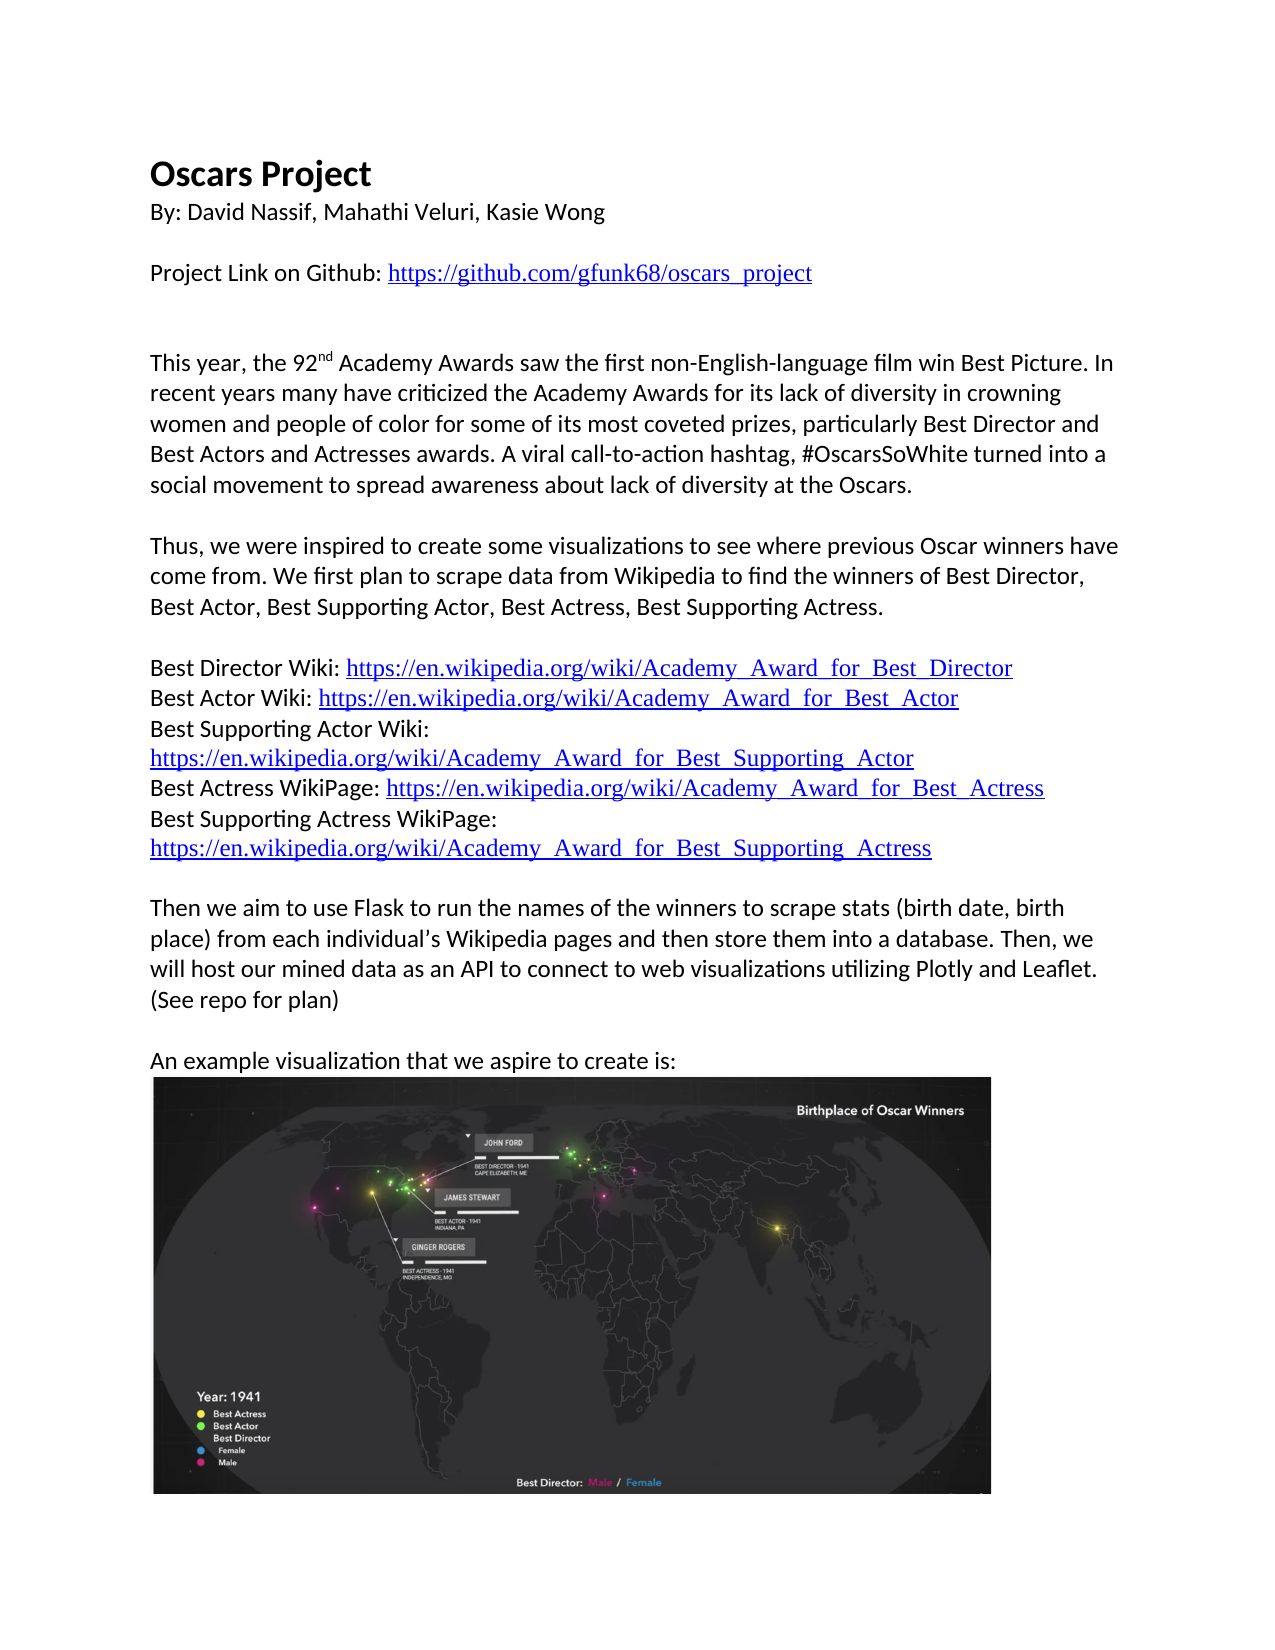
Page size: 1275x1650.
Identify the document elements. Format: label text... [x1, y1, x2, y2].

text Best Actor Wiki: https://en.wikipedia.org/wiki/Academy_Award_for_Best_Actor [150, 682, 1125, 713]
picture [150, 1075, 992, 1494]
text Thus, we were inspired to create some visualizations to see where previous Oscar winners have come from. We first plan to scrape data from Wikipedia to find the winners of Best Director, Best Actor, Best Supporting Actor, Best Actress, Best Supporting Actress. [150, 530, 1125, 621]
text An example visualization that we aspire to create is: [150, 1045, 1125, 1076]
text Best Actress WikiPage: https://en.wikipedia.org/wiki/Academy_Award_for_Best_Actress [150, 772, 1125, 803]
text Best Director Wiki: https://en.wikipedia.org/wiki/Academy_Award_for_Best_Director [150, 652, 1125, 682]
text Best Supporting Actress WikiPage: https://en.wikipedia.org/wiki/Academy_Award_for_Best_Supporting_Actress [150, 803, 1125, 862]
text Best Supporting Actor Wiki: https://en.wikipedia.org/wiki/Academy_Award_for_Best_Supporting_Actor [150, 713, 1125, 772]
text By: David Nassif, Mahathi Veluri, Kasie Wong [150, 196, 1125, 226]
text Oscars Project [150, 150, 1125, 196]
text Then we aim to use Flask to run the names of the winners to scrape stats (birth date, birth place) from each individual’s Wikipedia pages and then store them into a database. Then, we will host our mined data as an API to connect to web visualizations utilizing Plotly and Leaflet. (See repo for plan) [150, 892, 1125, 1014]
text This year, the 92nd Academy Awards saw the first non-English-language film win Best Picture. In recent years many have criticized the Academy Awards for its lack of diversity in crowning women and people of color for some of its most coveted prizes, particularly Best Director and Best Actors and Actresses awards. A viral call-to-action hashtag, #OscarsSoWhite turned into a social movement to spread awareness about lack of diversity at the Oscars. [150, 347, 1125, 499]
text Project Link on Github: https://github.com/gfunk68/oscars_project [150, 257, 1125, 287]
